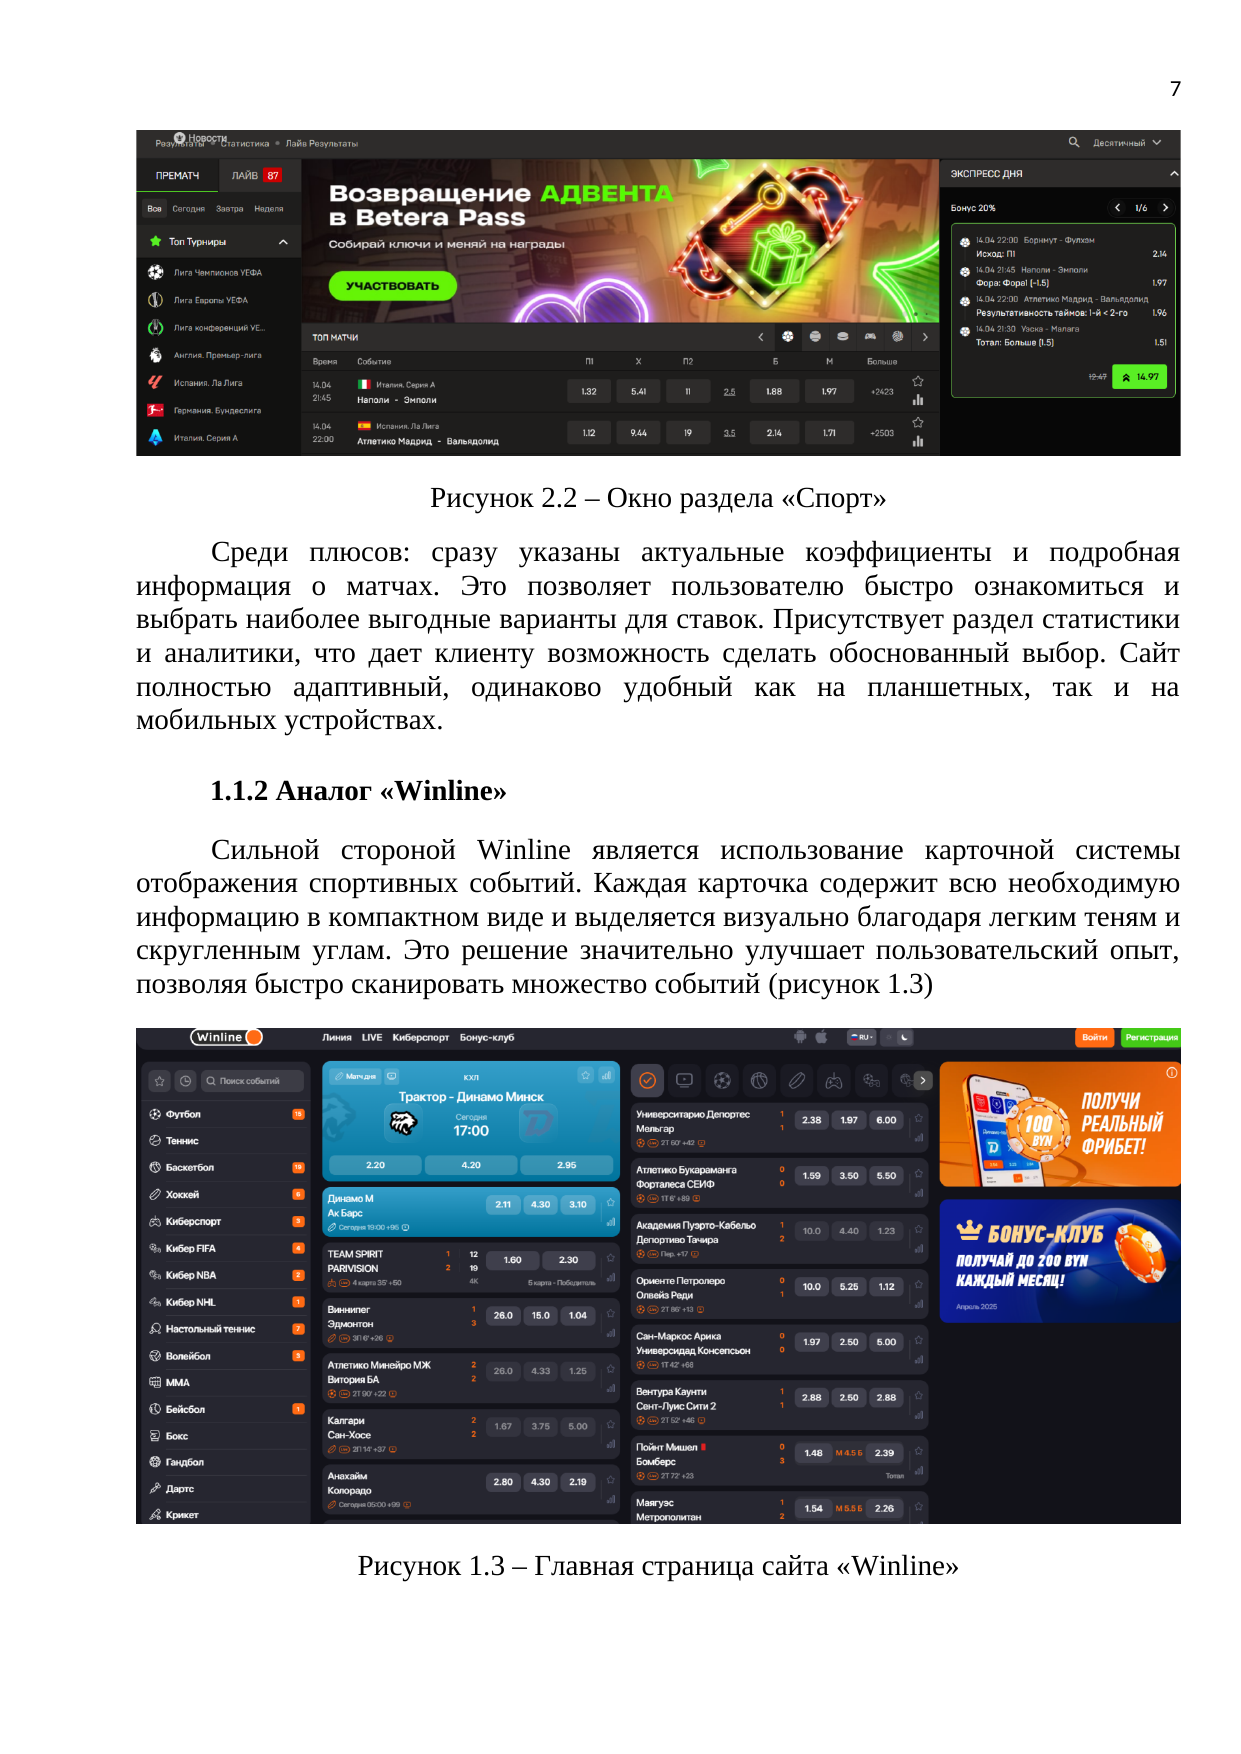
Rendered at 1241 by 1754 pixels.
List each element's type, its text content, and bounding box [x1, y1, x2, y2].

text 1.1.2 Аналог «Winline» [136, 773, 1181, 807]
text Среди плюсов: сразу указаны актуальные коэффициенты и подробная информация о матчах. Это позволяет пользователю быстро ознакомиться и выбрать наиболее выгодные варианты для ставок. Присутствует раздел статистики и аналитики, что дает клиенту возможность сделать обоснованный выбор. Сайт полностью адаптивный, одинаково удобный как на планшетных, так и на мобильных устройствах. [136, 534, 1181, 736]
text Рисунок 2.2 – Окно раздела «Спорт» [136, 480, 1181, 514]
picture [136, 1028, 1181, 1524]
text Рисунок 1.3 – Главная страница сайта «Winline» [136, 1548, 1181, 1582]
text Сильной стороной Winline является использование карточной системы отображения спортивных событий. Каждая карточка содержит всю необходимую информацию в компактном виде и выделяется визуально благодаря легким теням и скругленным углам. Это решение значительно улучшает пользовательский опыт, позволяя быстро сканировать множество событий (рисунок 1.3) [136, 832, 1181, 999]
picture [136, 130, 1181, 456]
